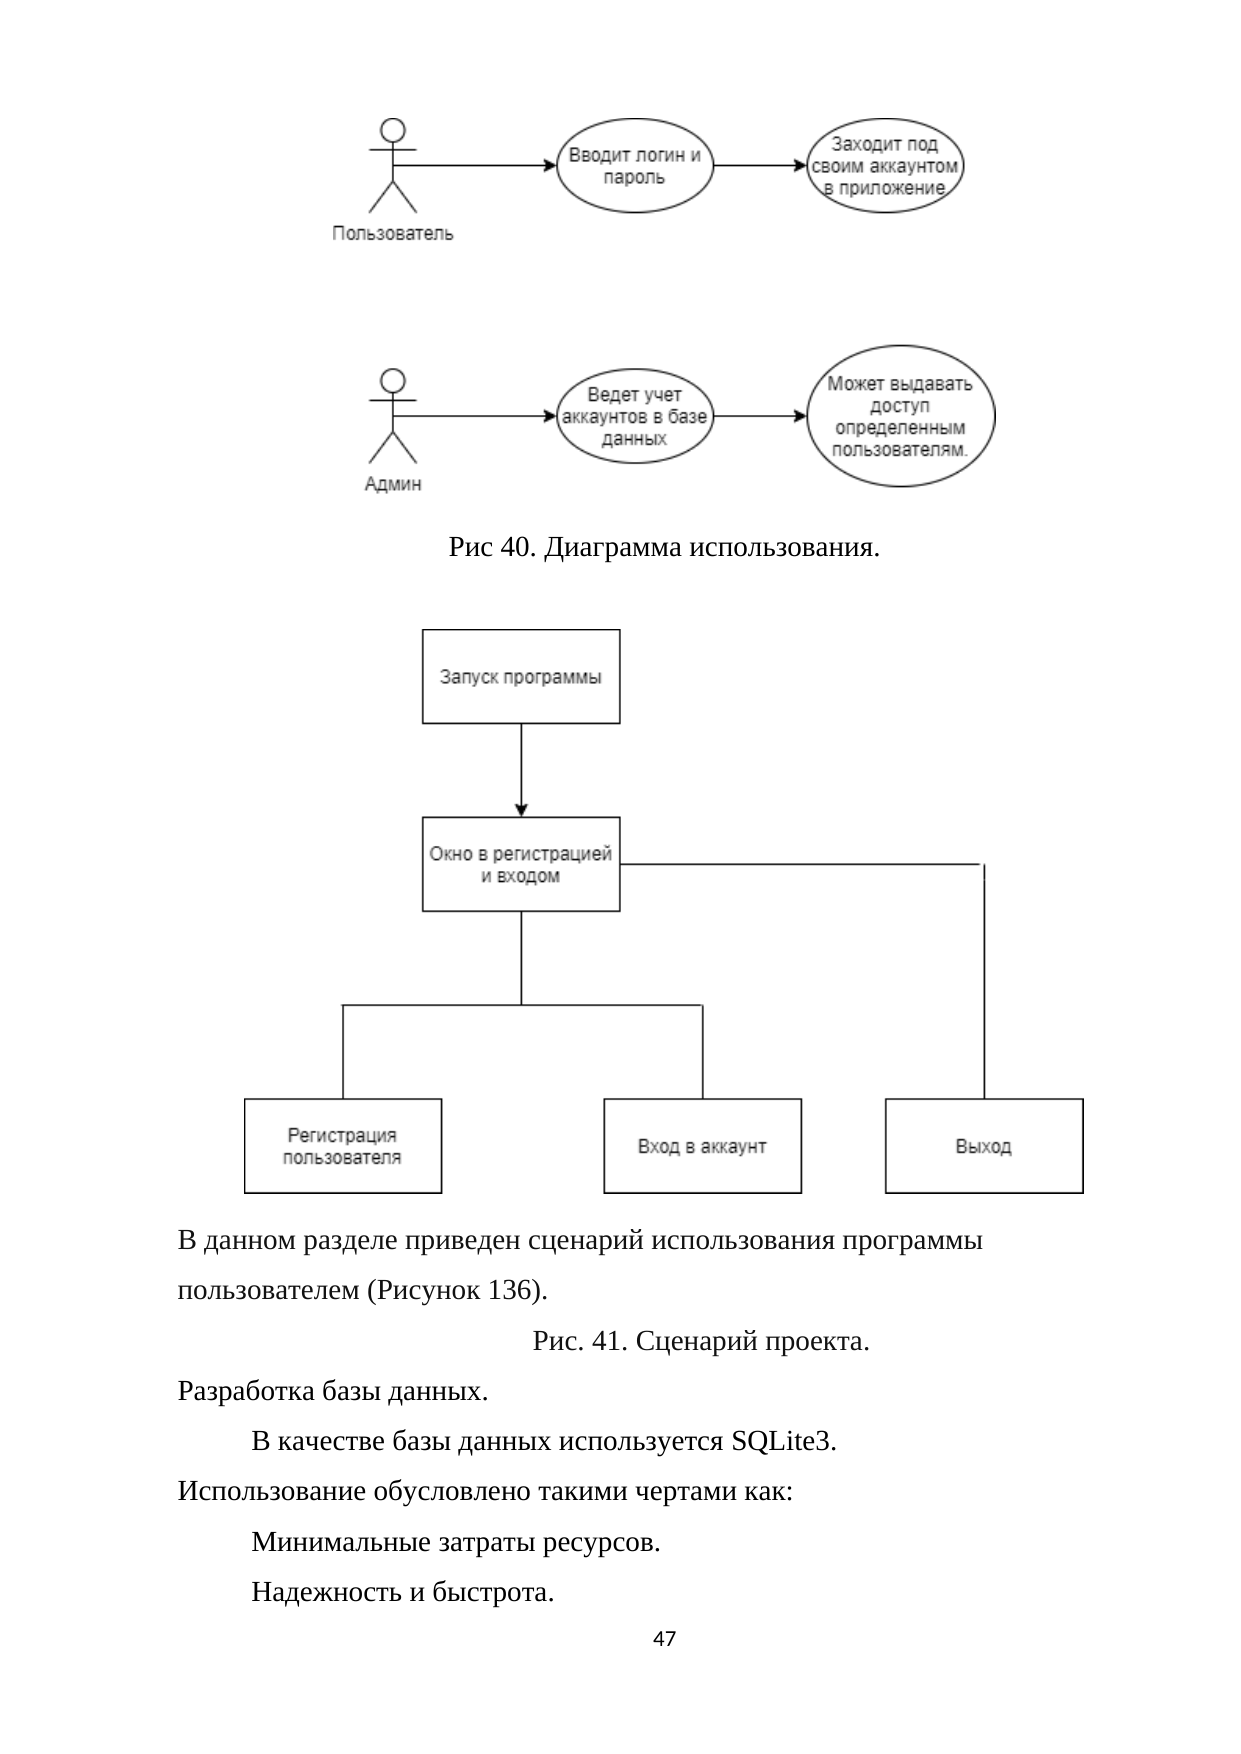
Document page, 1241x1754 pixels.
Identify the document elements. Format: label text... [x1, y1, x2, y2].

text В данном разделе приведен сценарий использования программы пользователем (Рисунок 136). [177, 1222, 1152, 1306]
text Минимальные затраты ресурсов. [251, 1524, 1152, 1557]
text Разработка базы данных. [177, 1373, 1152, 1406]
text Надежность и быстрота. [251, 1574, 1152, 1608]
text Рис. 41. Сценарий проекта. [177, 1323, 1152, 1356]
picture [244, 629, 1084, 1194]
text Рис 40. Диаграмма использования. [177, 529, 1152, 562]
picture [333, 118, 996, 497]
text В качестве базы данных используется SQLite3. [177, 1423, 1152, 1457]
text Использование обусловлено такими чертами как: [177, 1473, 1152, 1507]
